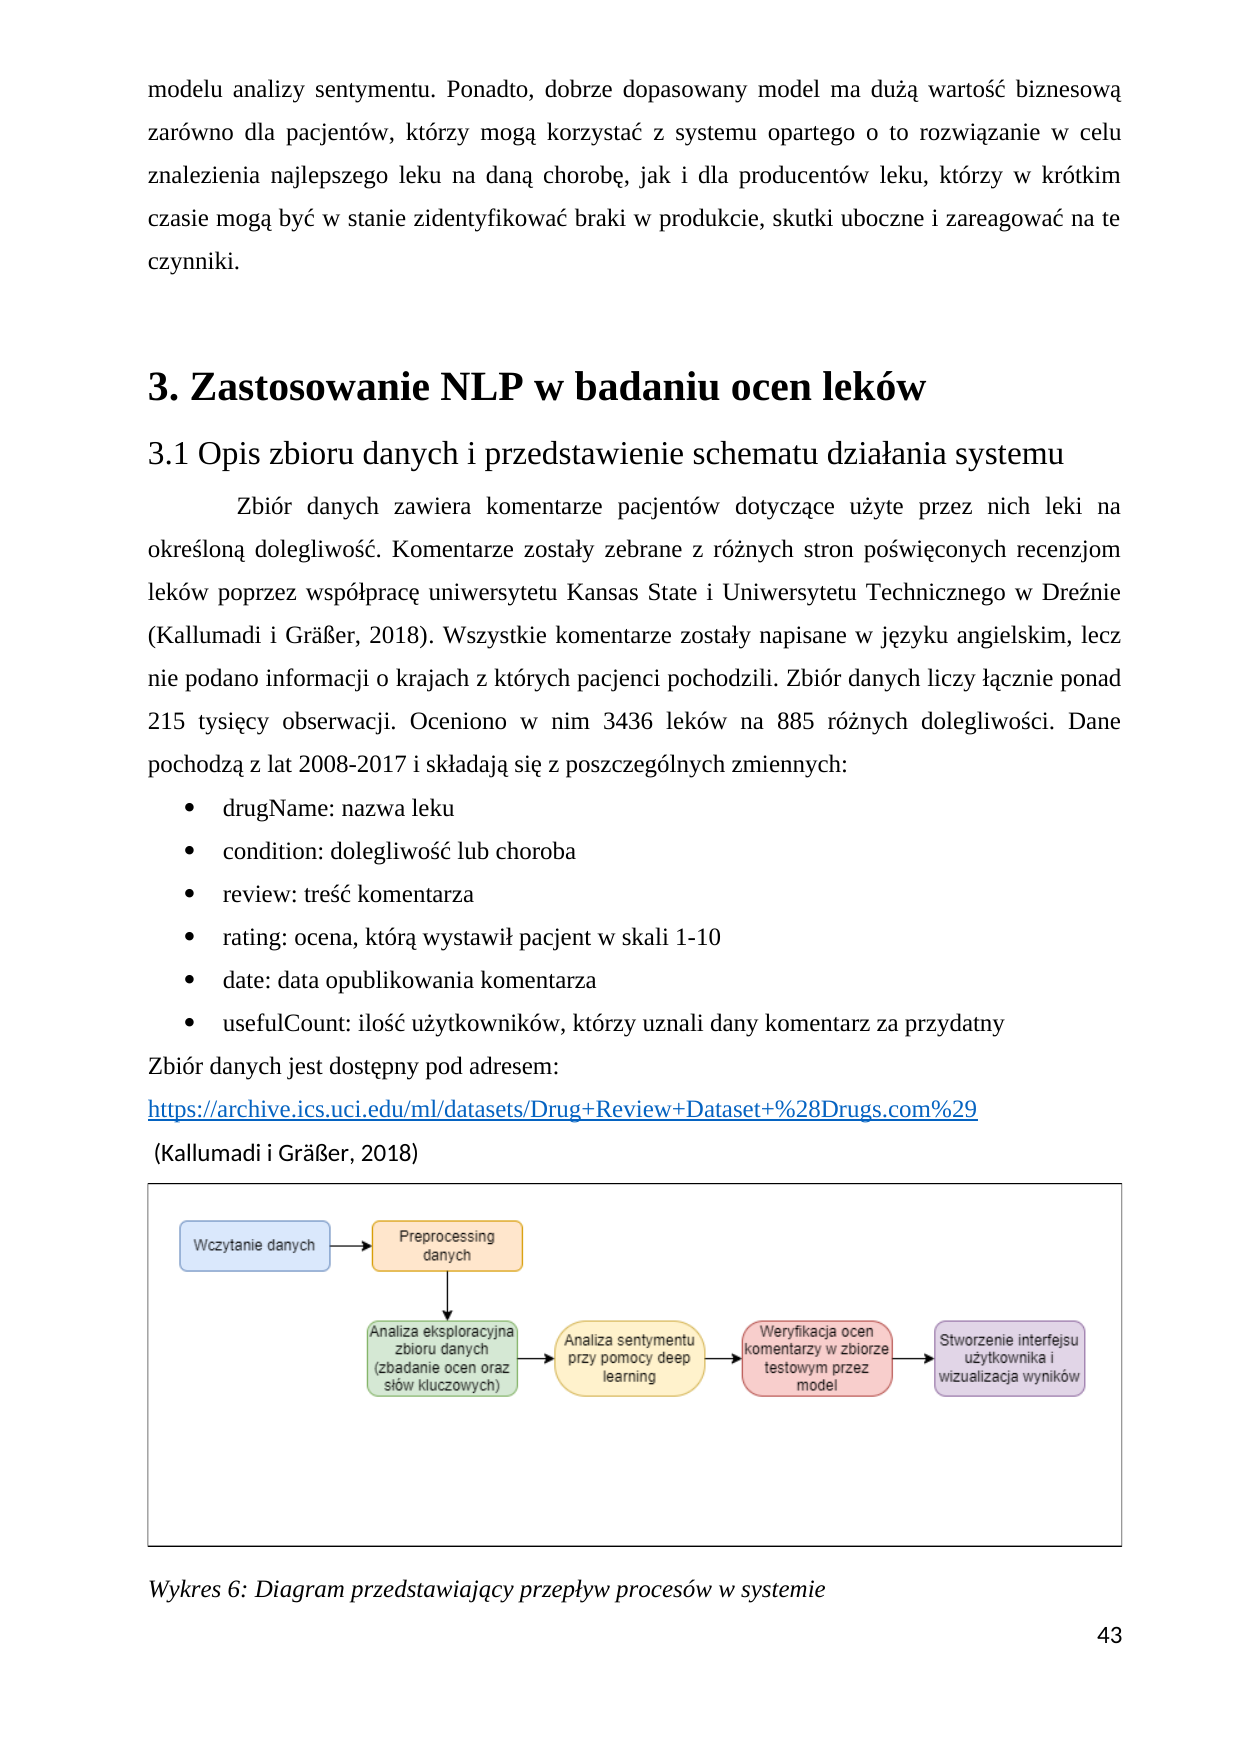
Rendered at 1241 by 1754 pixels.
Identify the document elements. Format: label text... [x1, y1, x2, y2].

text Wykres 6: Diagram przedstawiający przepływ procesów w systemie [148, 1574, 1122, 1603]
text 3.1 Opis zbioru danych i przedstawienie schematu działania systemu [148, 433, 1122, 472]
text https://archive.ics.uci.edu/ml/datasets/Drug+Review+Dataset+%28Drugs.com%29 [148, 1094, 1122, 1123]
list date: data opublikowania komentarza [185, 965, 1122, 994]
list usefulCount: ilość użytkowników, którzy uznali dany komentarz za przydatny [185, 1008, 1122, 1037]
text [148, 74, 1122, 275]
picture [147, 1183, 1123, 1547]
text Zbiór danych zawiera komentarze pacjentów dotyczące użyte przez nich leki na określoną dolegliwość. Komentarze zostały zebrane z różnych stron poświęconych recenzjom leków poprzez współpracę uniwersytetu Kansas State i Uniwersytetu Technicznego w Dreźnie. Wszystkie komentarze zostały napisane w języku angielskim, lecz nie podano informacji o krajach z których pacjenci pochodzili. Zbiór danych liczy łącznie ponad 215 tysięcy obserwacji. Oceniono w nim 3436 leków na 885 różnych dolegliwości. Dane pochodzą z lat 2008-2017 i składają się z poszczególnych zmiennych: [148, 491, 1122, 778]
list condition: dolegliwość lub choroba [185, 836, 1122, 864]
text Zbiór danych jest dostępny pod adresem: [148, 1051, 1122, 1080]
list drugName: nazwa leku [185, 793, 1122, 821]
list review: treść komentarza [185, 879, 1122, 908]
list rating: ocena, którą wystawił pacjent w skali 1-10 [185, 922, 1122, 951]
text 3. Zastosowanie NLP w badaniu ocen leków [148, 361, 1122, 409]
